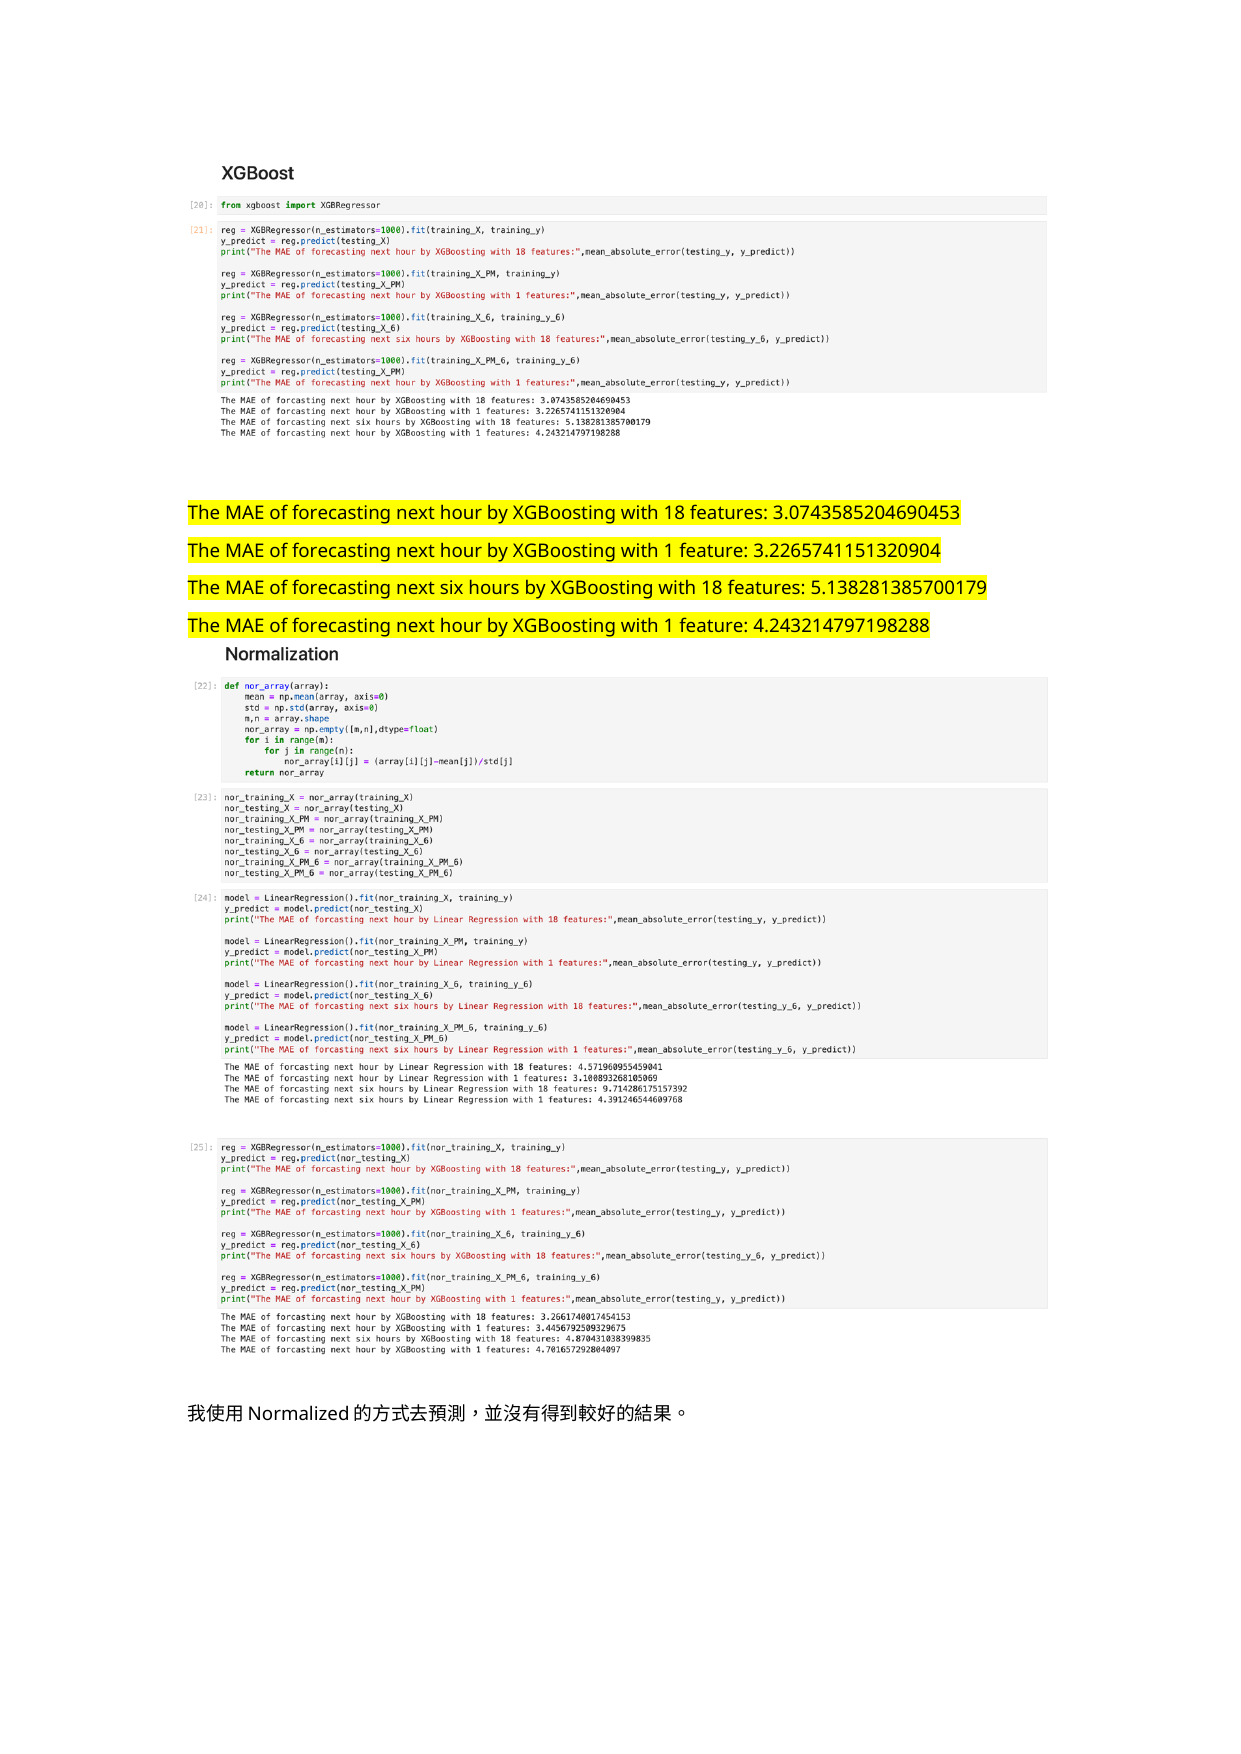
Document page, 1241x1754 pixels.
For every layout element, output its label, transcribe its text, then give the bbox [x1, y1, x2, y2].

text 我使用Normalized的方式去預測，並沒有得到較好的結果。 [187, 1394, 1053, 1431]
text The MAE of forecasting next hour by XGBoosting with 18 features: 3.0743585204690453 [187, 494, 1053, 531]
picture [187, 164, 1053, 442]
picture [187, 1131, 1053, 1357]
text The MAE of forecasting next hour by XGBoosting with 1 feature: 4.243214797198288 [187, 606, 1053, 643]
picture [187, 643, 1053, 1107]
text The MAE of forecasting next hour by XGBoosting with 1 feature: 3.2265741151320904 [187, 531, 1053, 569]
text The MAE of forecasting next six hours by XGBoosting with 18 features: 5.138281385700179 [187, 569, 1053, 606]
